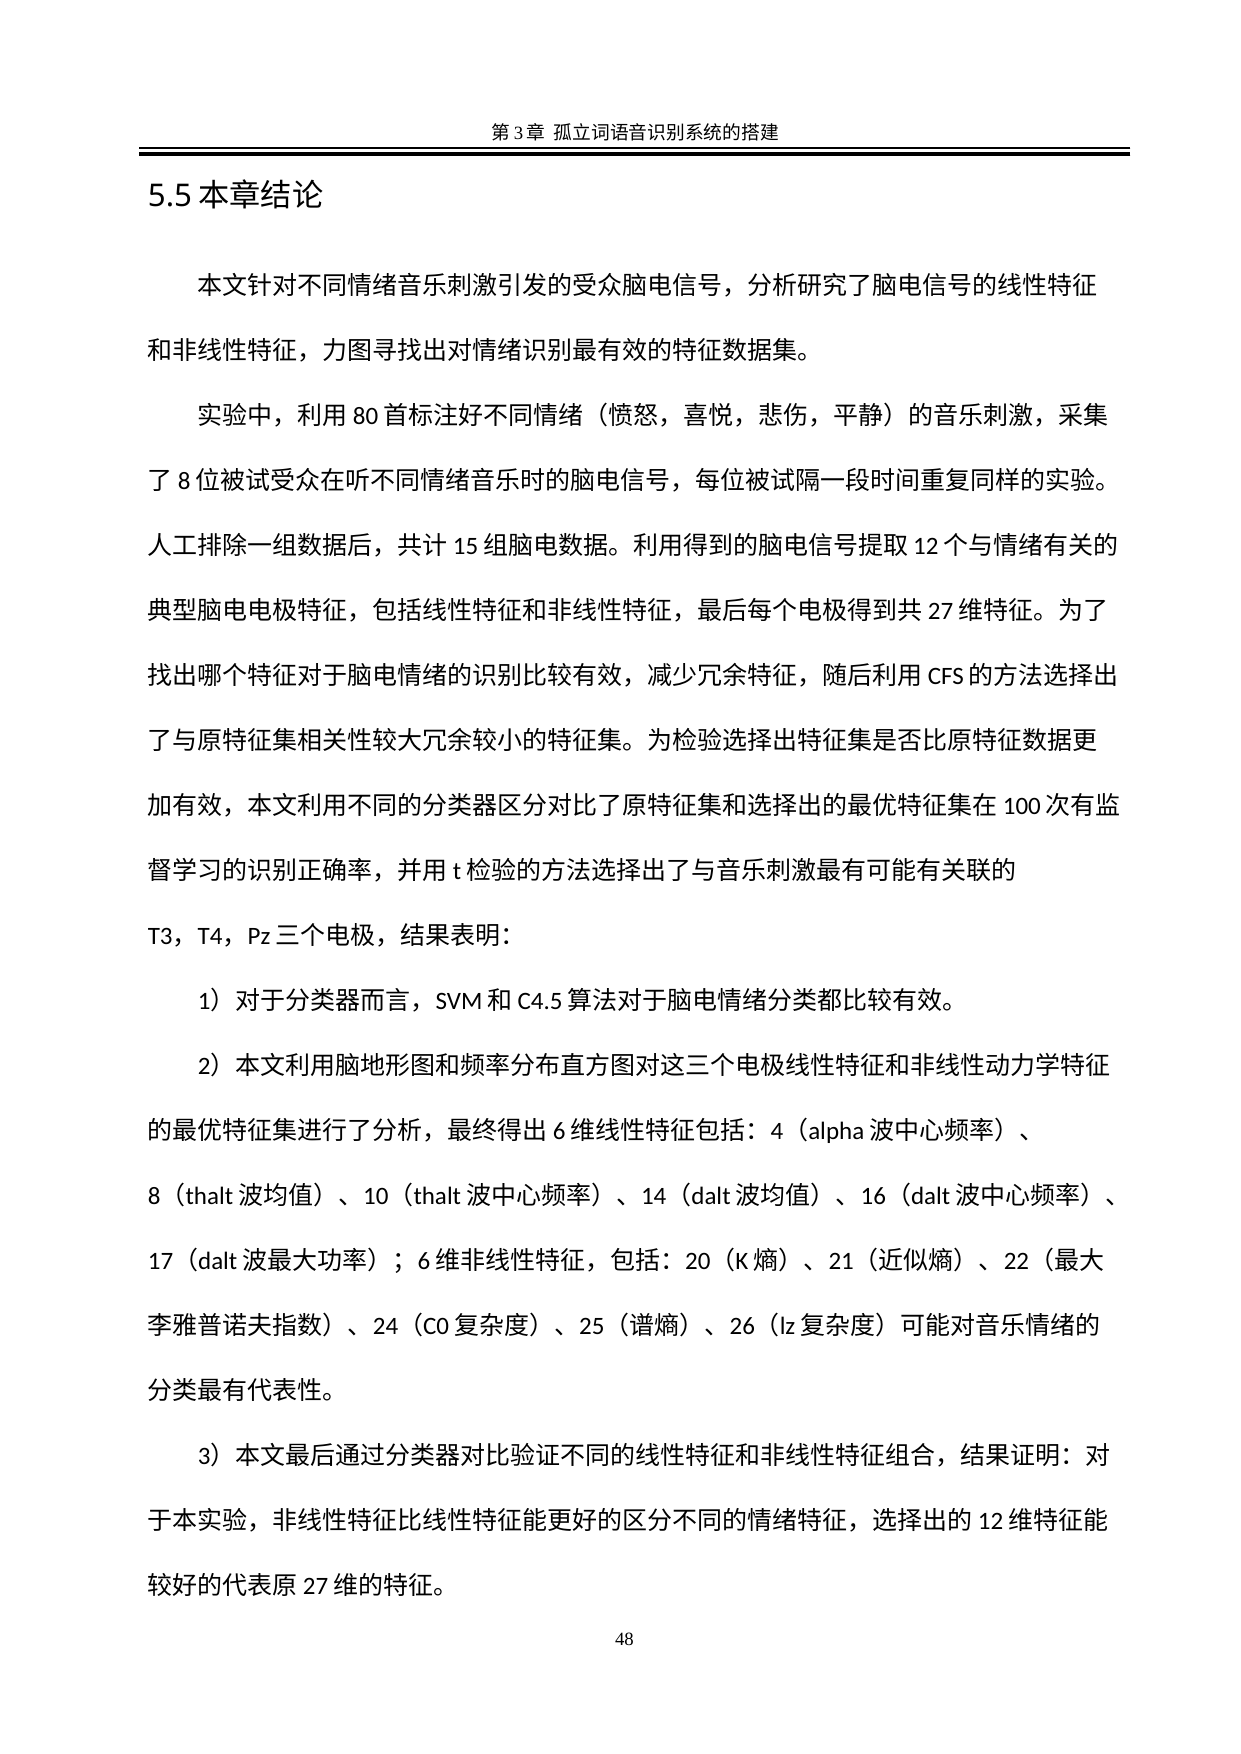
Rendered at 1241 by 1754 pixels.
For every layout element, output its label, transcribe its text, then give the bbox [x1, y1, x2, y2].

text 2）本文利用脑地形图和频率分布直方图对这三个电极线性特征和非线性动力学特征的最优特征集进行了分析，最终得出6维线性特征包括：4（alpha波中心频率）、8（thalt波均值）、10（thalt波中心频率）、14（dalt波均值）、16（dalt波中心频率）、17（dalt波最大功率）；6维非线性特征，包括：20（K熵）、21（近似熵）、22（最大李雅普诺夫指数）、24（C0复杂度）、25（谱熵）、26（lz复杂度）可能对音乐情绪的分类最有代表性。 [148, 1031, 1122, 1421]
text 5.5本章结论 [148, 161, 1122, 226]
text 1）对于分类器而言，SVM和C4.5算法对于脑电情绪分类都比较有效。 [148, 966, 1122, 1031]
text 实验中，利用80首标注好不同情绪（愤怒，喜悦，悲伤，平静）的音乐刺激，采集了8位被试受众在听不同情绪音乐时的脑电信号，每位被试隔一段时间重复同样的实验。人工排除一组数据后，共计15组脑电数据。利用得到的脑电信号提取12个与情绪有关的典型脑电电极特征，包括线性特征和非线性特征，最后每个电极得到共27维特征。为了找出哪个特征对于脑电情绪的识别比较有效，减少冗余特征，随后利用CFS的方法选择出了与原特征集相关性较大冗余较小的特征集。为检验选择出特征集是否比原特征数据更加有效，本文利用不同的分类器区分对比了原特征集和选择出的最优特征集在100次有监督学习的识别正确率，并用t检验的方法选择出了与音乐刺激最有可能有关联的T3，T4，Pz三个电极，结果表明： [148, 381, 1122, 966]
text 本文针对不同情绪音乐刺激引发的受众脑电信号，分析研究了脑电信号的线性特征和非线性特征，力图寻找出对情绪识别最有效的特征数据集。 [148, 251, 1122, 381]
text 3）本文最后通过分类器对比验证不同的线性特征和非线性特征组合，结果证明：对于本实验，非线性特征比线性特征能更好的区分不同的情绪特征，选择出的12维特征能较好的代表原27维的特征。 [148, 1421, 1122, 1616]
